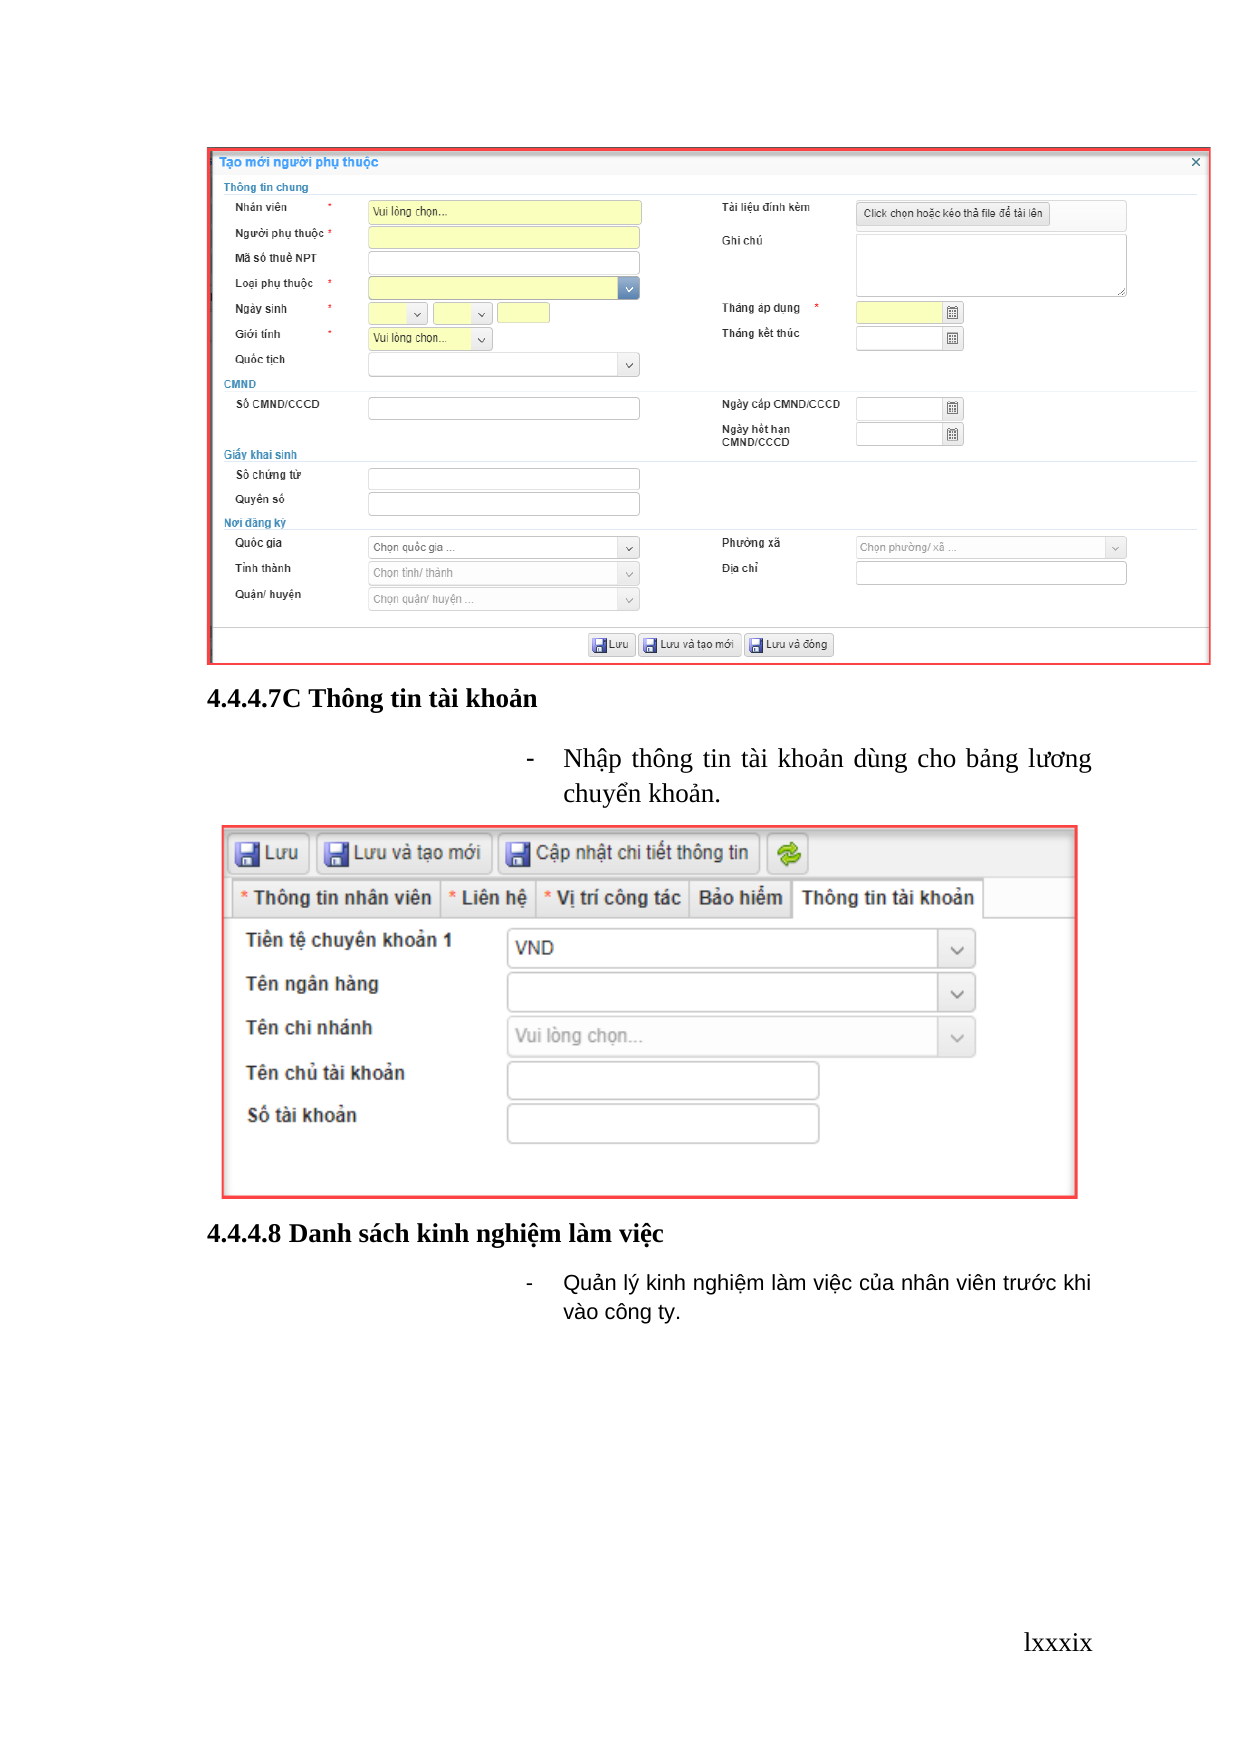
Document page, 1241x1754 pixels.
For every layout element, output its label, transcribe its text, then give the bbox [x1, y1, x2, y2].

list Quản lý kinh nghiệm làm việc của nhân viên trước khi vào công ty. [526, 1270, 1092, 1324]
subtitle Danh sách kinh nghiệm làm việc [207, 1217, 1092, 1248]
picture [221, 825, 1078, 1199]
picture [206, 147, 1211, 665]
list Nhập thông tin tài khoản dùng cho bảng lương chuyển khoản. [526, 742, 1092, 808]
subtitle C Thông tin tài khoản [207, 682, 1092, 713]
